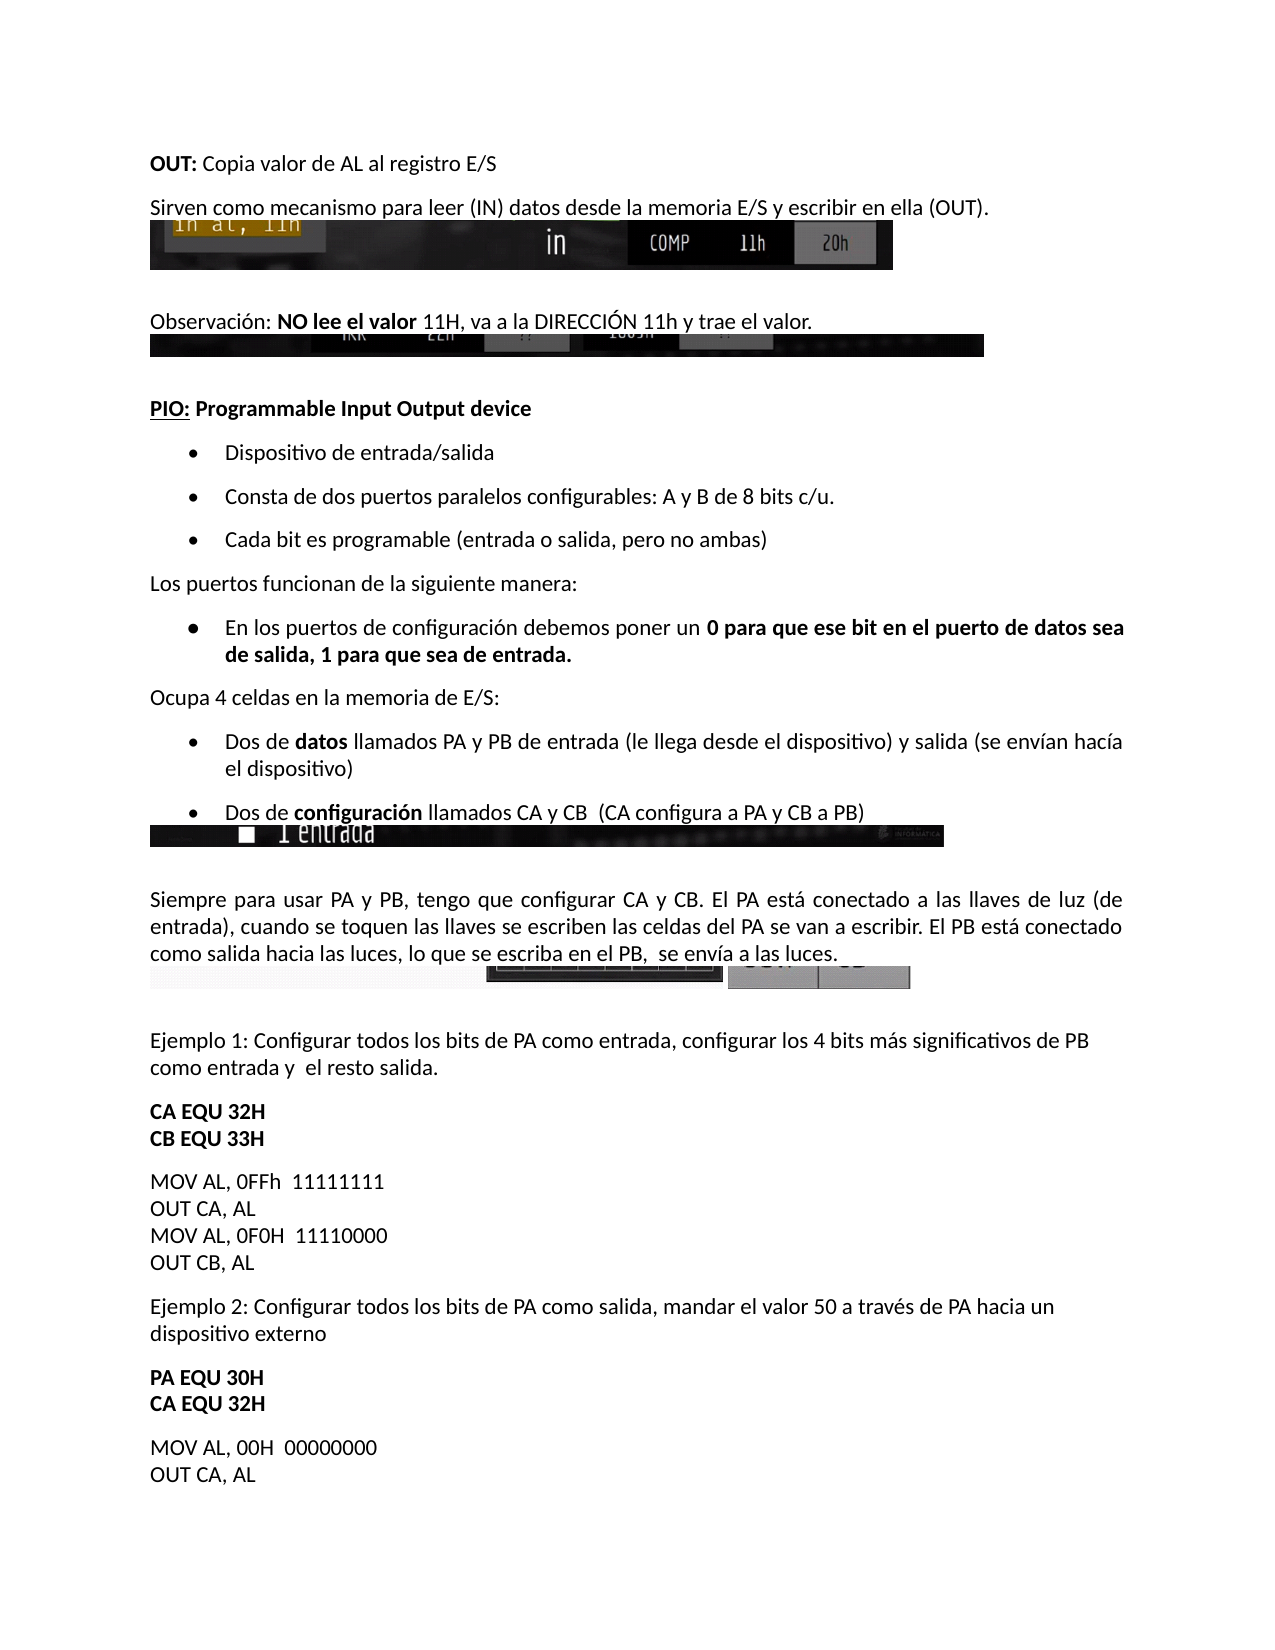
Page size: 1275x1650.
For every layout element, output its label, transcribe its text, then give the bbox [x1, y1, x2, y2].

text Observación: NO lee el valor 11H, va a la DIRECCIÓN 11h y trae el valor. [150, 308, 1125, 335]
list Cada bit es programable (entrada o salida, pero no ambas) [187, 526, 1125, 553]
list Dos de configuración llamados CA y CB (CA configura a PA y CB a PB) [187, 798, 1125, 825]
list Consta de dos puertos paralelos configurables: A y B de 8 bits c/u. [187, 482, 1125, 509]
text Ejemplo: copiar 5 al registro CONT y mover lo que dice COMP en AL. [150, 237, 1125, 291]
text PA EQU 30H CA EQU 32H [150, 1363, 1125, 1417]
text Ocupa 4 celdas en la memoria de E/S: [150, 684, 1125, 711]
text Los puertos funcionan de la siguiente manera: [150, 570, 1125, 597]
text Sirven como mecanismo para leer (IN) datos desde la memoria E/S y escribir en ella (OUT). [150, 194, 1125, 221]
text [150, 150, 1125, 177]
text Ejemplo 2: Configurar todos los bits de PA como salida, mandar el valor 50 a través de PA hacia un dispositivo externo [150, 1293, 1125, 1347]
list En los puertos de configuración debemos poner un 0 para que ese bit en el puerto de datos sea de salida, 1 para que sea de entrada. [187, 613, 1125, 667]
text Ejemplo 1: Configurar todos los bits de PA como entrada, configurar los 4 bits más significativos de PB como entrada y el resto salida. [150, 1027, 1125, 1081]
text CA EQU 32H CB EQU 33H [150, 1097, 1125, 1151]
text Siempre para usar PA y PB, tengo que configurar CA y CB. El PA está conectado a las llaves de luz (de entrada), cuando se toquen las llaves se escriben las celdas del PA se van a escribir. El PB está conectado como salida hacia las luces, lo que se escriba en el PB, se envía a las luces. [150, 886, 1125, 967]
list Dispositivo de entrada/salida [187, 439, 1125, 466]
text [150, 1434, 1125, 1488]
text PIO: Programmable Input Output device [150, 395, 1125, 422]
text MOV AL, 0FFh 11111111 OUT CA, AL MOV AL, 0F0H 11110000 OUT CB, AL [150, 1168, 1125, 1276]
list Dos de datos llamados PA y PB de entrada (le llega desde el dispositivo) y salida (se envían hacía el dispositivo) [187, 728, 1125, 782]
